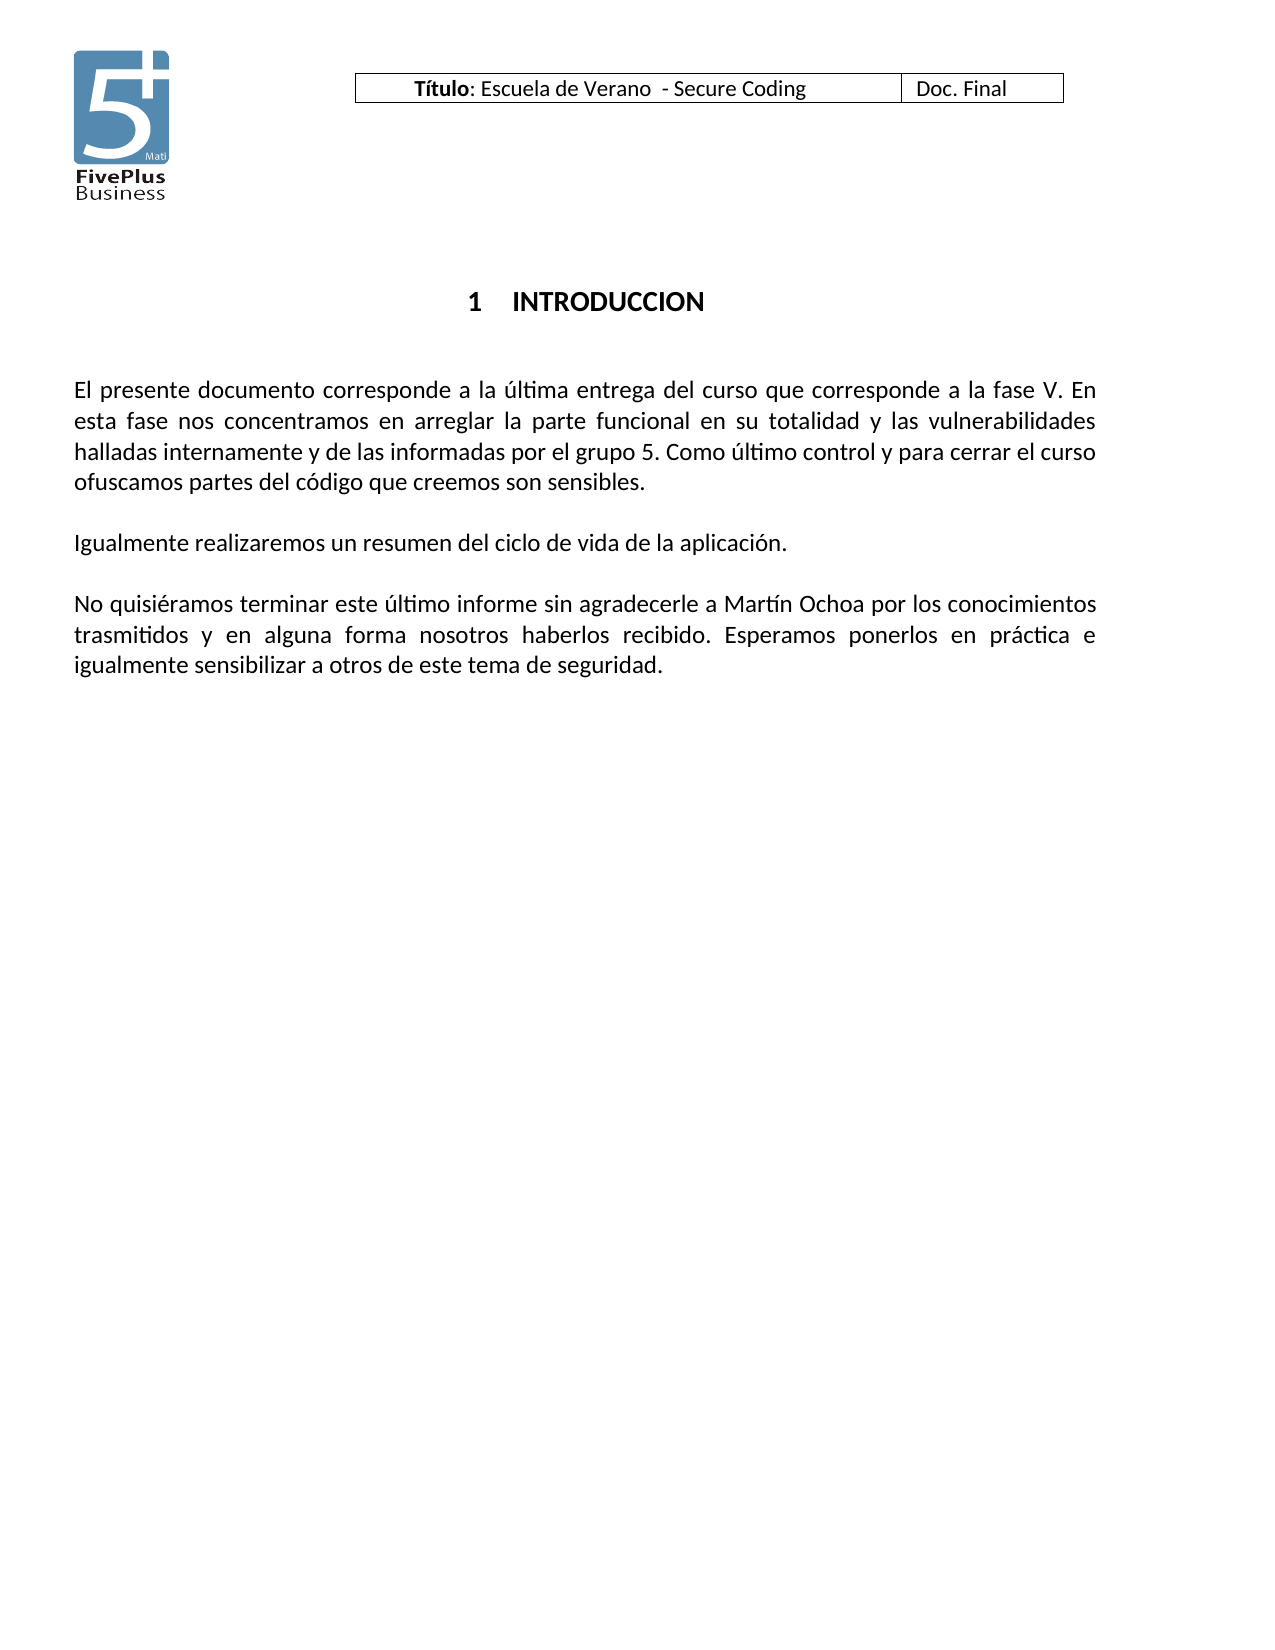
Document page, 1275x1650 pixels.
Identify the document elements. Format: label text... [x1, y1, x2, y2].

picture [73, 44, 173, 205]
text No quisiéramos terminar este último informe sin agradecerle a Martín Ochoa por los conocimientos trasmitidos y en alguna forma nosotros haberlos recibido. Esperamos ponerlos en práctica e igualmente sensibilizar a otros de este tema de seguridad. [74, 588, 1098, 680]
subtitle INTRODUCCION [74, 283, 1098, 319]
text El presente documento corresponde a la última entrega del curso que corresponde a la fase V. En esta fase nos concentramos en arreglar la parte funcional en su totalidad y las vulnerabilidades halladas internamente y de las informadas por el grupo 5. Como último control y para cerrar el curso ofuscamos partes del código que creemos son sensibles. [74, 375, 1098, 497]
text Igualmente realizaremos un resumen del ciclo de vida de la aplicación. [74, 527, 1098, 558]
